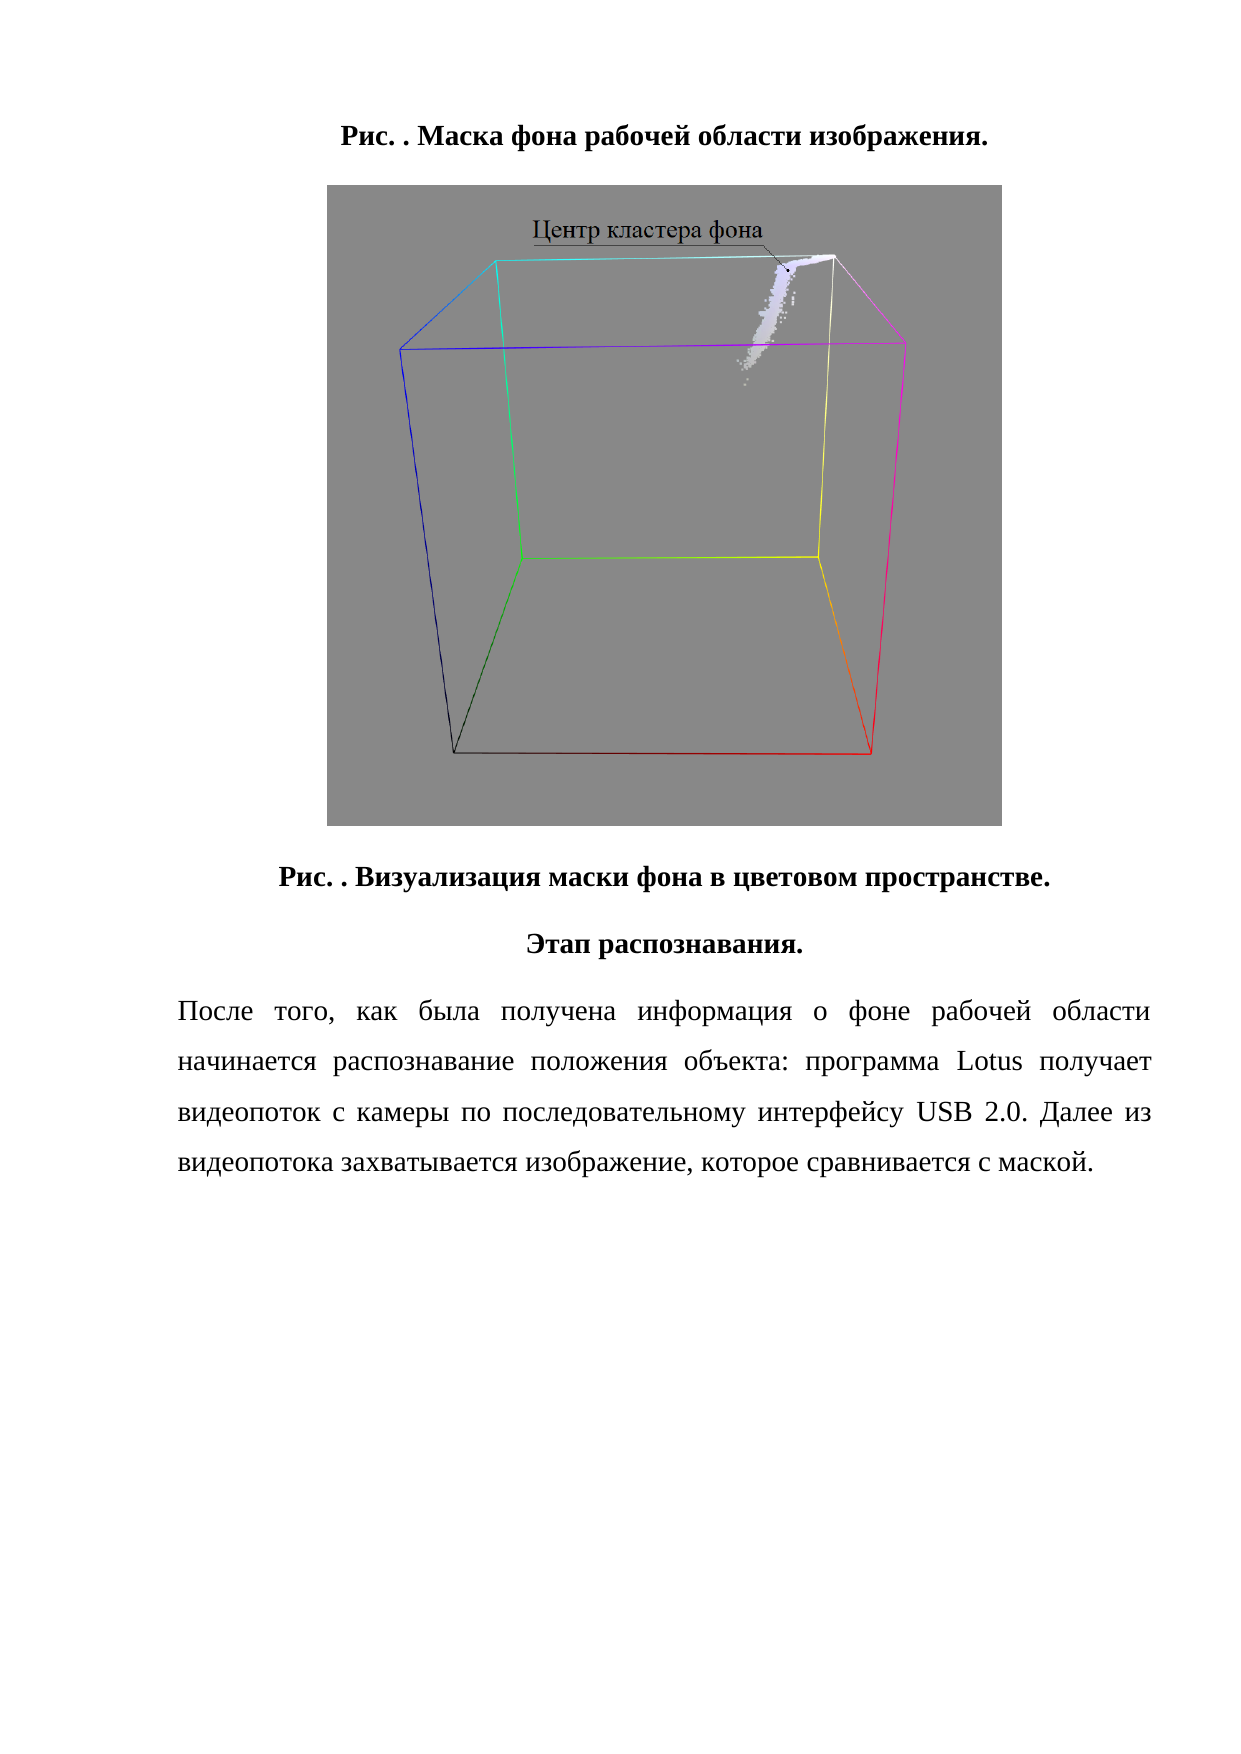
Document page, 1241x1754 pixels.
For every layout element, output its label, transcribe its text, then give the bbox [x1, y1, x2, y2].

text Рис. . Маска фона рабочей области изображения. [177, 118, 1152, 152]
text Рис. . Визуализация маски фона в цветовом пространстве. [177, 859, 1152, 893]
picture [327, 185, 1002, 826]
text После того, как была получена информация о фоне рабочей области начинается распознавание положения объекта: программа Lotus получает видеопоток с камеры по последовательному интерфейсу USB 2.0. Далее из видеопотока захватывается изображение, которое сравнивается с маской. [177, 993, 1152, 1178]
text Этап распознавания. [177, 926, 1152, 960]
